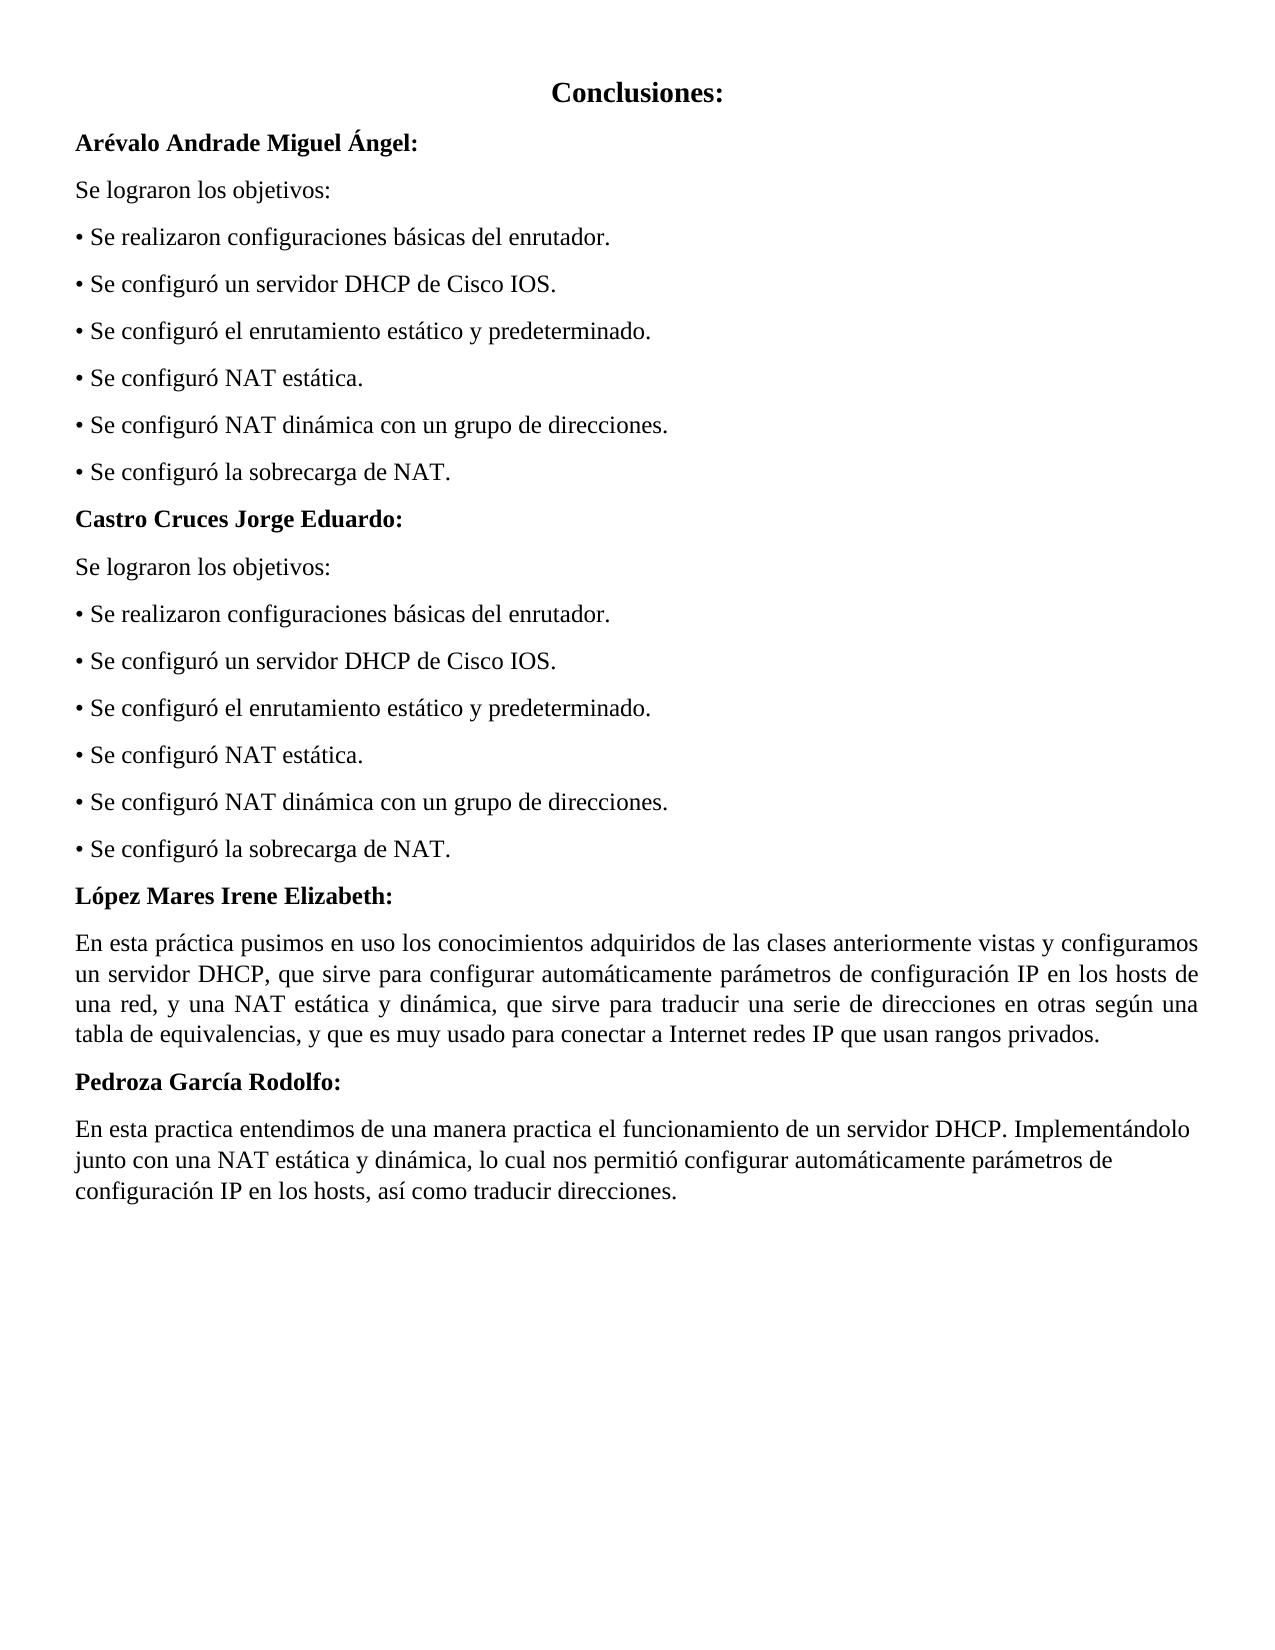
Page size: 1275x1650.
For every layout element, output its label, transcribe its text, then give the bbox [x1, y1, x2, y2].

text • Se configuró el enrutamiento estático y predeterminado. [75, 693, 1200, 722]
text • Se configuró NAT estática. [75, 363, 1200, 392]
text • Se realizaron configuraciones básicas del enrutador. [75, 599, 1200, 627]
text Castro Cruces Jorge Eduardo: [75, 504, 1200, 533]
text • Se realizaron configuraciones básicas del enrutador. [75, 222, 1200, 251]
text López Mares Irene Elizabeth: [75, 881, 1200, 910]
text • Se configuró NAT dinámica con un grupo de direcciones. [75, 410, 1200, 439]
text • Se configuró el enrutamiento estático y predeterminado. [75, 316, 1200, 345]
text Se lograron los objetivos: [75, 175, 1200, 204]
text Pedroza García Rodolfo: [75, 1067, 1200, 1095]
text • Se configuró un servidor DHCP de Cisco IOS. [75, 269, 1200, 298]
text • Se configuró NAT dinámica con un grupo de direcciones. [75, 787, 1200, 816]
text • Se configuró NAT estática. [75, 740, 1200, 769]
text Se lograron los objetivos: [75, 552, 1200, 580]
text Conclusiones: [75, 75, 1200, 108]
text • Se configuró un servidor DHCP de Cisco IOS. [75, 646, 1200, 674]
text En esta practica entendimos de una manera practica el funcionamiento de un servidor DHCP. Implementándolo junto con una NAT estática y dinámica, lo cual nos permitió configurar automáticamente parámetros de configuración IP en los hosts, así como traducir direcciones. [75, 1114, 1200, 1204]
text En esta práctica pusimos en uso los conocimientos adquiridos de las clases anteriormente vistas y configuramos un servidor DHCP, que sirve para configurar automáticamente parámetros de configuración IP en los hosts de una red, y una NAT estática y dinámica, que sirve para traducir una serie de direcciones en otras según una tabla de equivalencias, y que es muy usado para conectar a Internet redes IP que usan rangos privados. [75, 928, 1200, 1048]
text Arévalo Andrade Miguel Ángel: [75, 128, 1200, 157]
text • Se configuró la sobrecarga de NAT. [75, 457, 1200, 486]
text • Se configuró la sobrecarga de NAT. [75, 834, 1200, 863]
